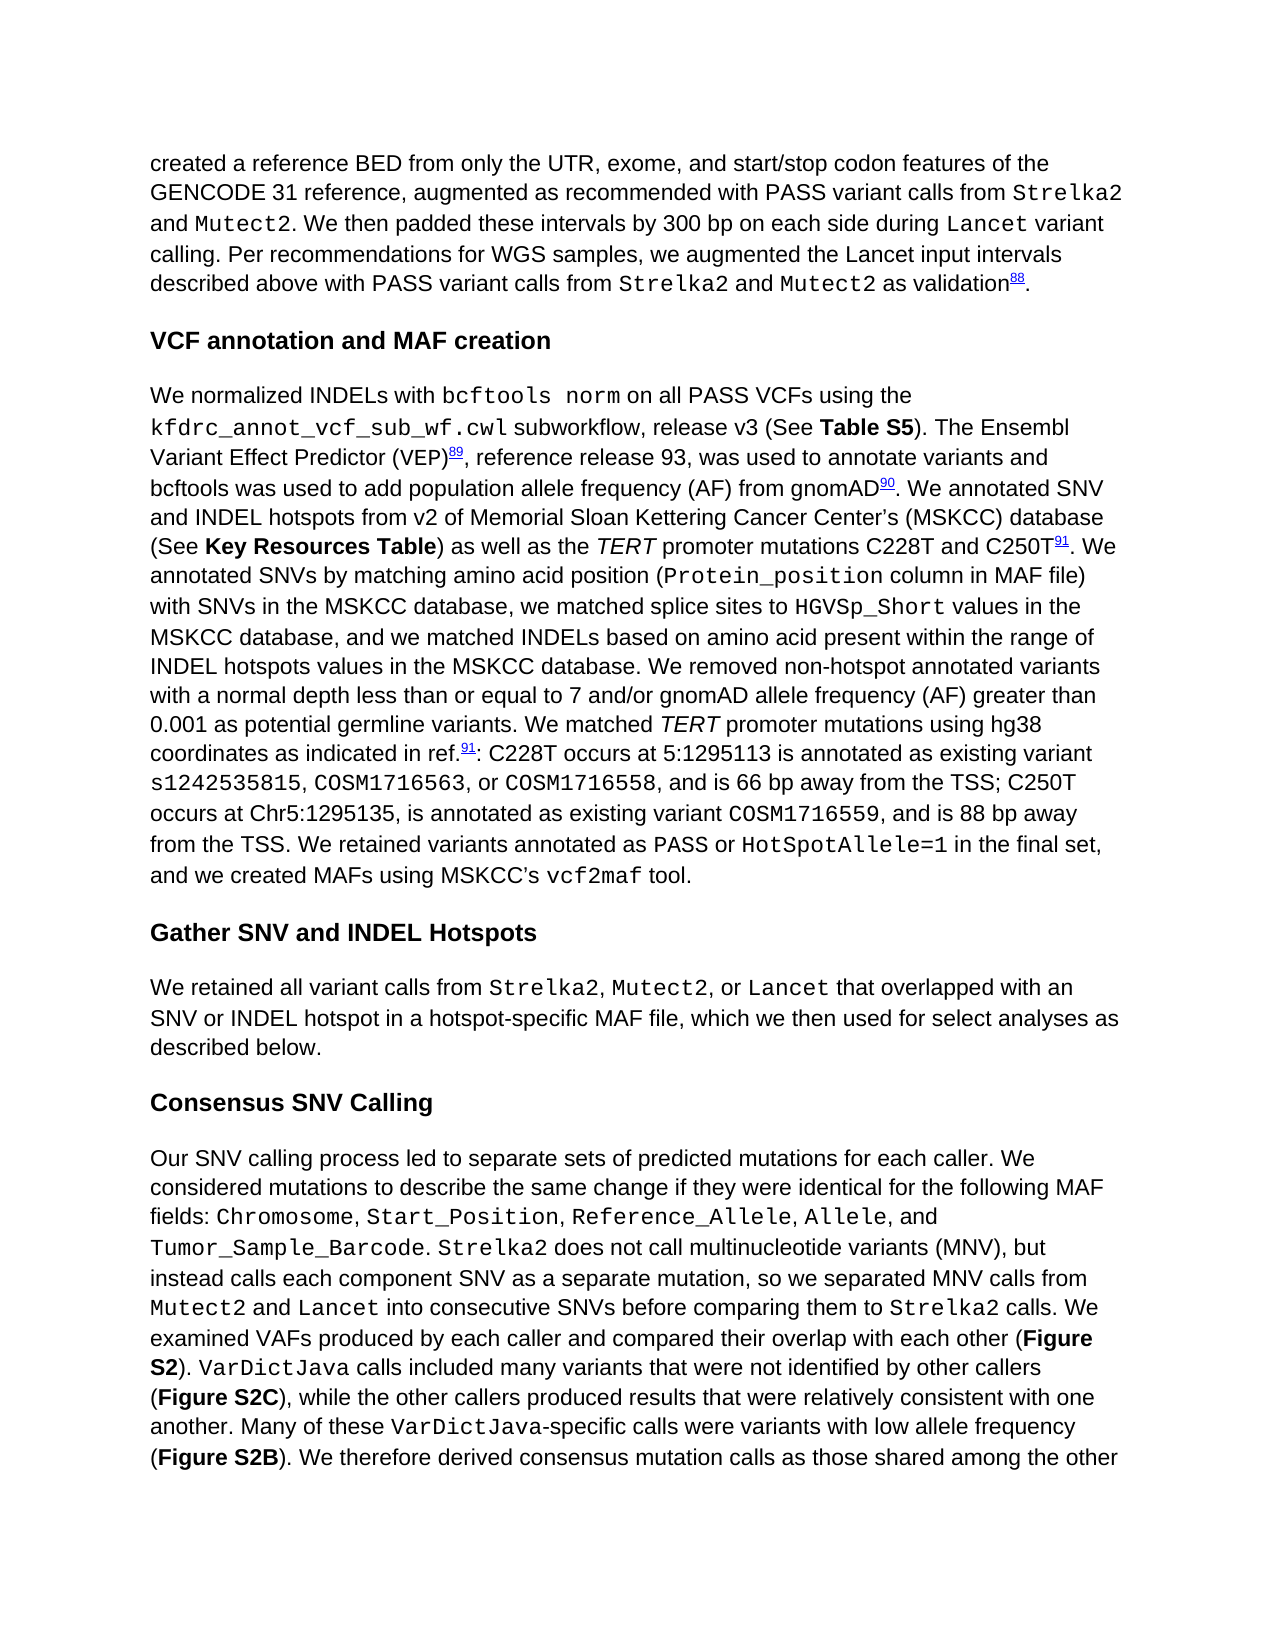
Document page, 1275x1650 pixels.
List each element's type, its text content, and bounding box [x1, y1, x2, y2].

text We retained all variant calls from Strelka2, Mutect2, or Lancet that overlapped with an SNV or INDEL hotspot in a hotspot-specific MAF file, which we then used for select analyses as described below. [150, 974, 1125, 1061]
subtitle Gather SNV and INDEL Hotspots [150, 918, 1125, 947]
subtitle VCF annotation and MAF creation [150, 326, 1125, 355]
text We normalized INDELs with bcftools norm on all PASS VCFs using the kfdrc_annot_vcf_sub_wf.cwl subworkflow, release v3 (See Table S5). The Ensembl Variant Effect Predictor (VEP)89, reference release 93, was used to annotate variants and bcftools was used to add population allele frequency (AF) from gnomAD90. We annotated SNV and INDEL hotspots from v2 of Memorial Sloan Kettering Cancer Center’s (MSKCC) database (See Key Resources Table) as well as the TERT promoter mutations C228T and C250T91. We annotated SNVs by matching amino acid position (Protein_position column in MAF file) with SNVs in the MSKCC database, we matched splice sites to HGVSp_Short values in the MSKCC database, and we matched INDELs based on amino acid present within the range of INDEL hotspots values in the MSKCC database. We removed non-hotspot annotated variants with a normal depth less than or equal to 7 and/or gnomAD allele frequency (AF) greater than 0.001 as potential germline variants. We matched TERT promoter mutations using hg38 coordinates as indicated in ref.91: C228T occurs at 5:1295113 is annotated as existing variant s1242535815, COSM1716563, or COSM1716558, and is 66 bp away from the TSS; C250T occurs at Chr5:1295135, is annotated as existing variant COSM1716559, and is 88 bp away from the TSS. We retained variants annotated as PASS or HotSpotAllele=1 in the final set, and we created MAFs using MSKCC’s vcf2maf tool. [150, 382, 1125, 890]
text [150, 1145, 1125, 1471]
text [150, 150, 1125, 298]
subtitle Consensus SNV Calling [150, 1088, 1125, 1117]
